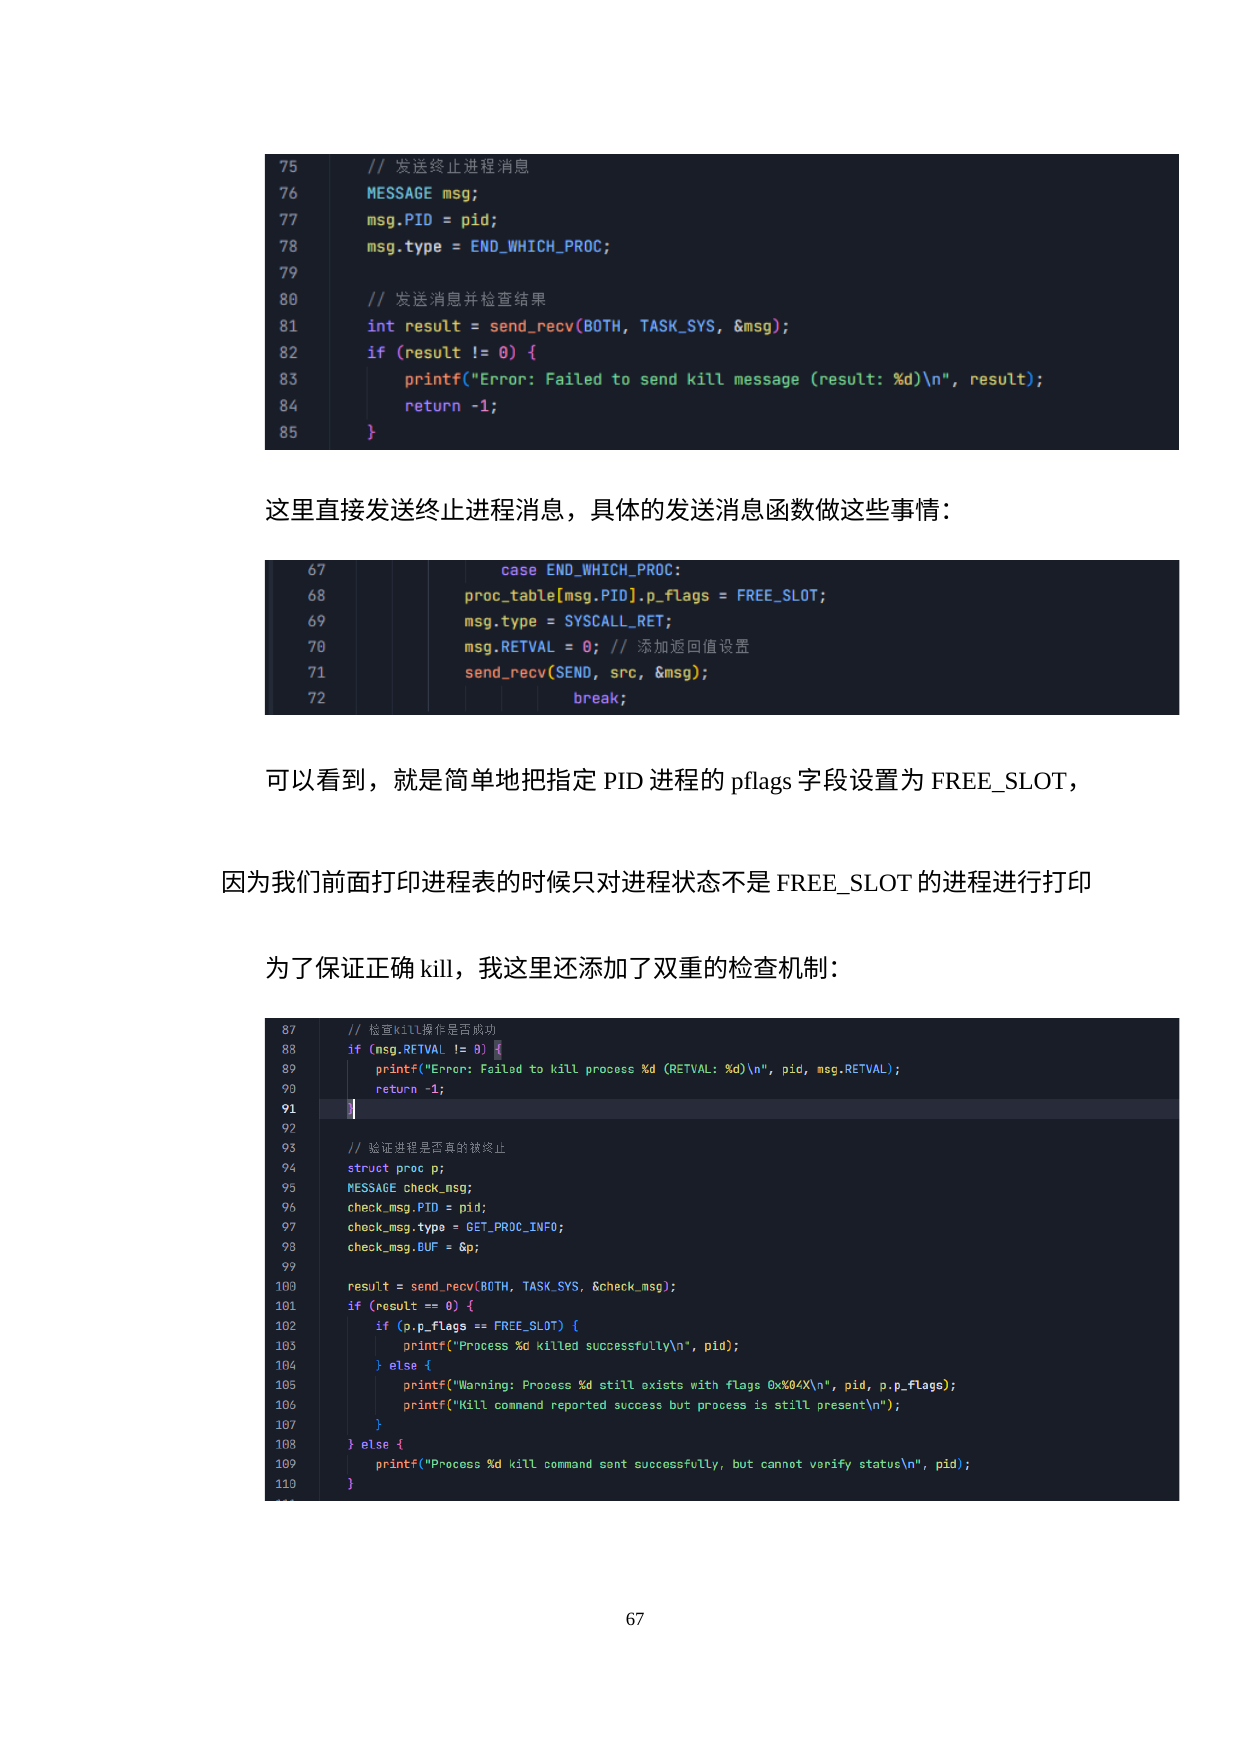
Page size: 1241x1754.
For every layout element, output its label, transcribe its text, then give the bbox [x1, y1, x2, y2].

text 可以看到，就是简单地把指定PID进程的pflags字段设置为FREE_SLOT，因为我们前面打印进程表的时候只对进程状态不是FREE_SLOT的进程进行打印 [221, 744, 1093, 914]
picture [264, 560, 1180, 715]
text 这里直接发送终止进程消息，具体的发送消息函数做这些事情： [221, 474, 1093, 542]
picture [264, 154, 1179, 450]
text 为了保证正确kill，我这里还添加了双重的检查机制： [221, 932, 1093, 1000]
picture [264, 1018, 1180, 1501]
